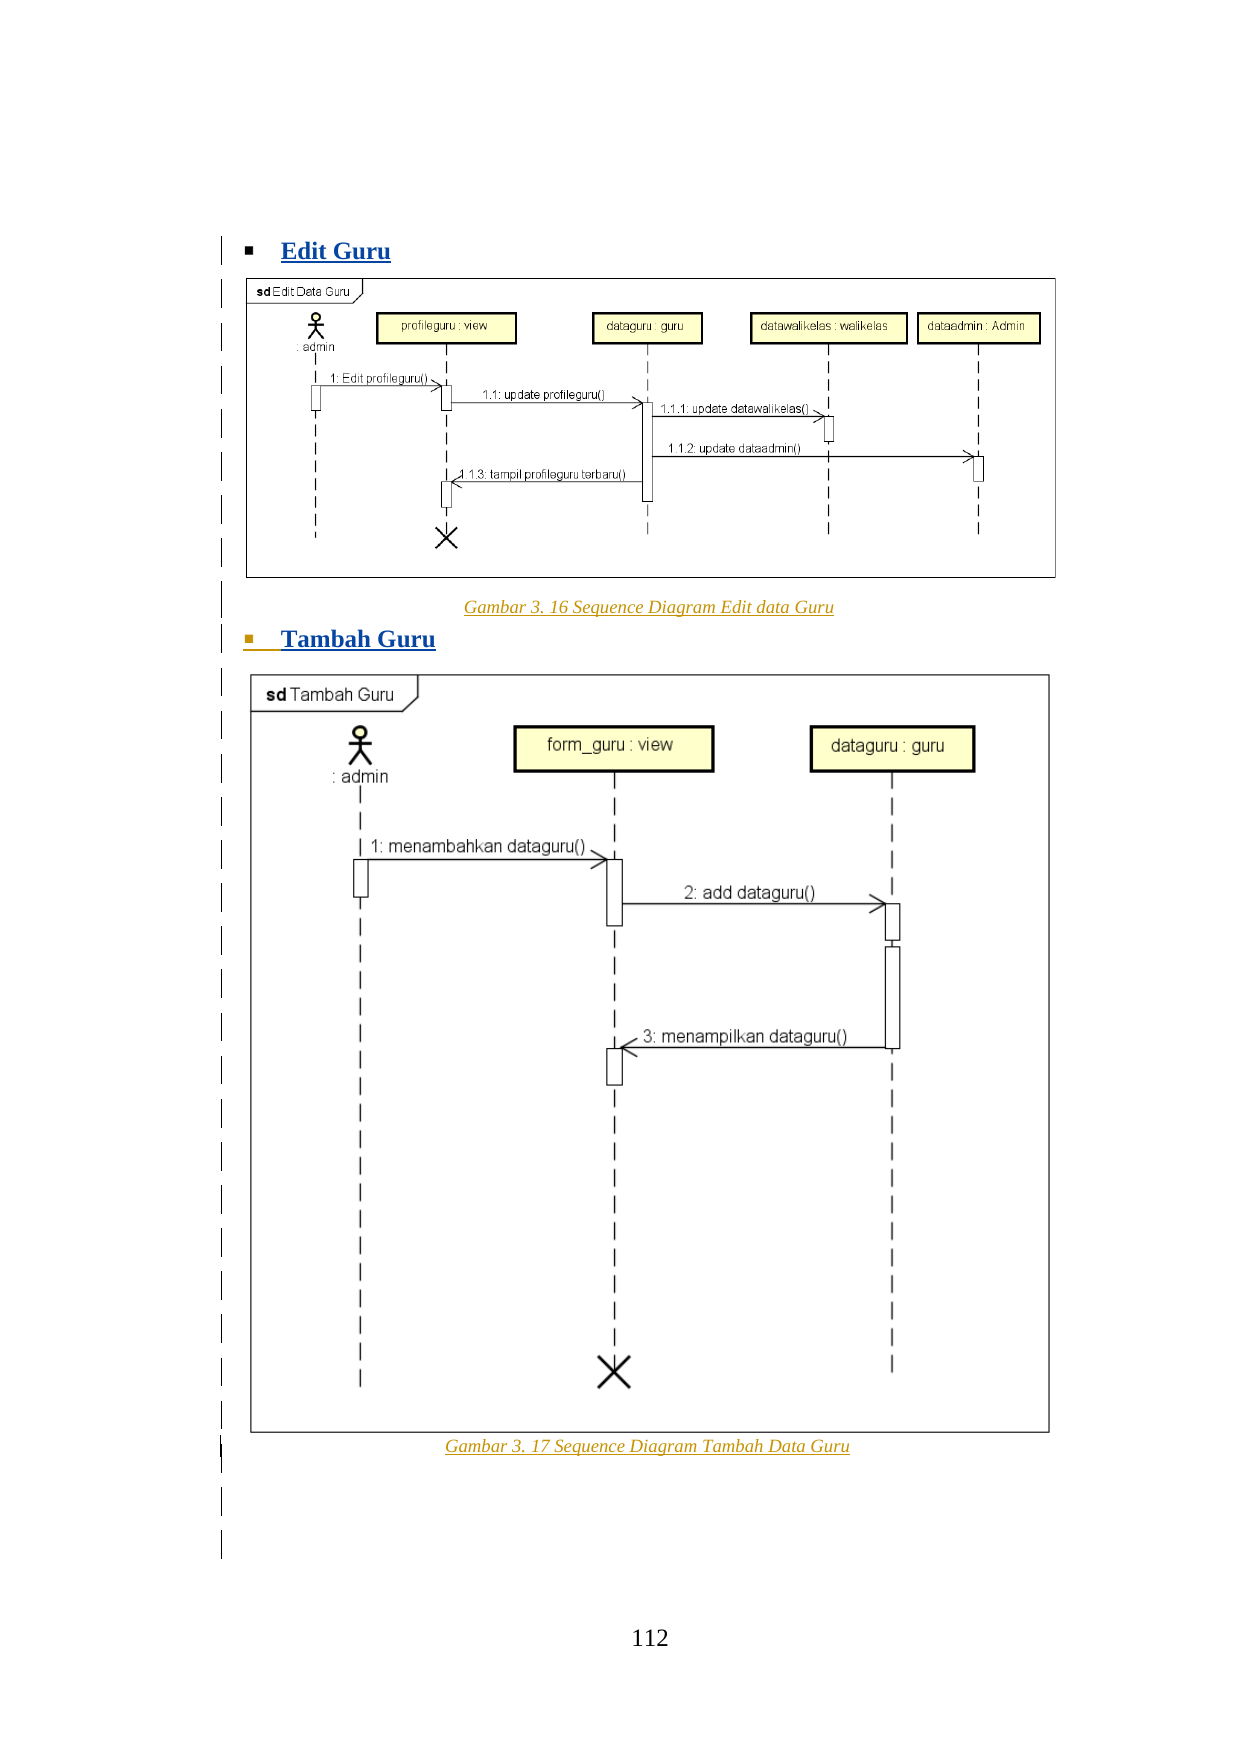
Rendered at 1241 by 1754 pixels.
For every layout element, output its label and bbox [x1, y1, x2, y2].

picture [236, 268, 1063, 587]
picture [236, 661, 1063, 1445]
